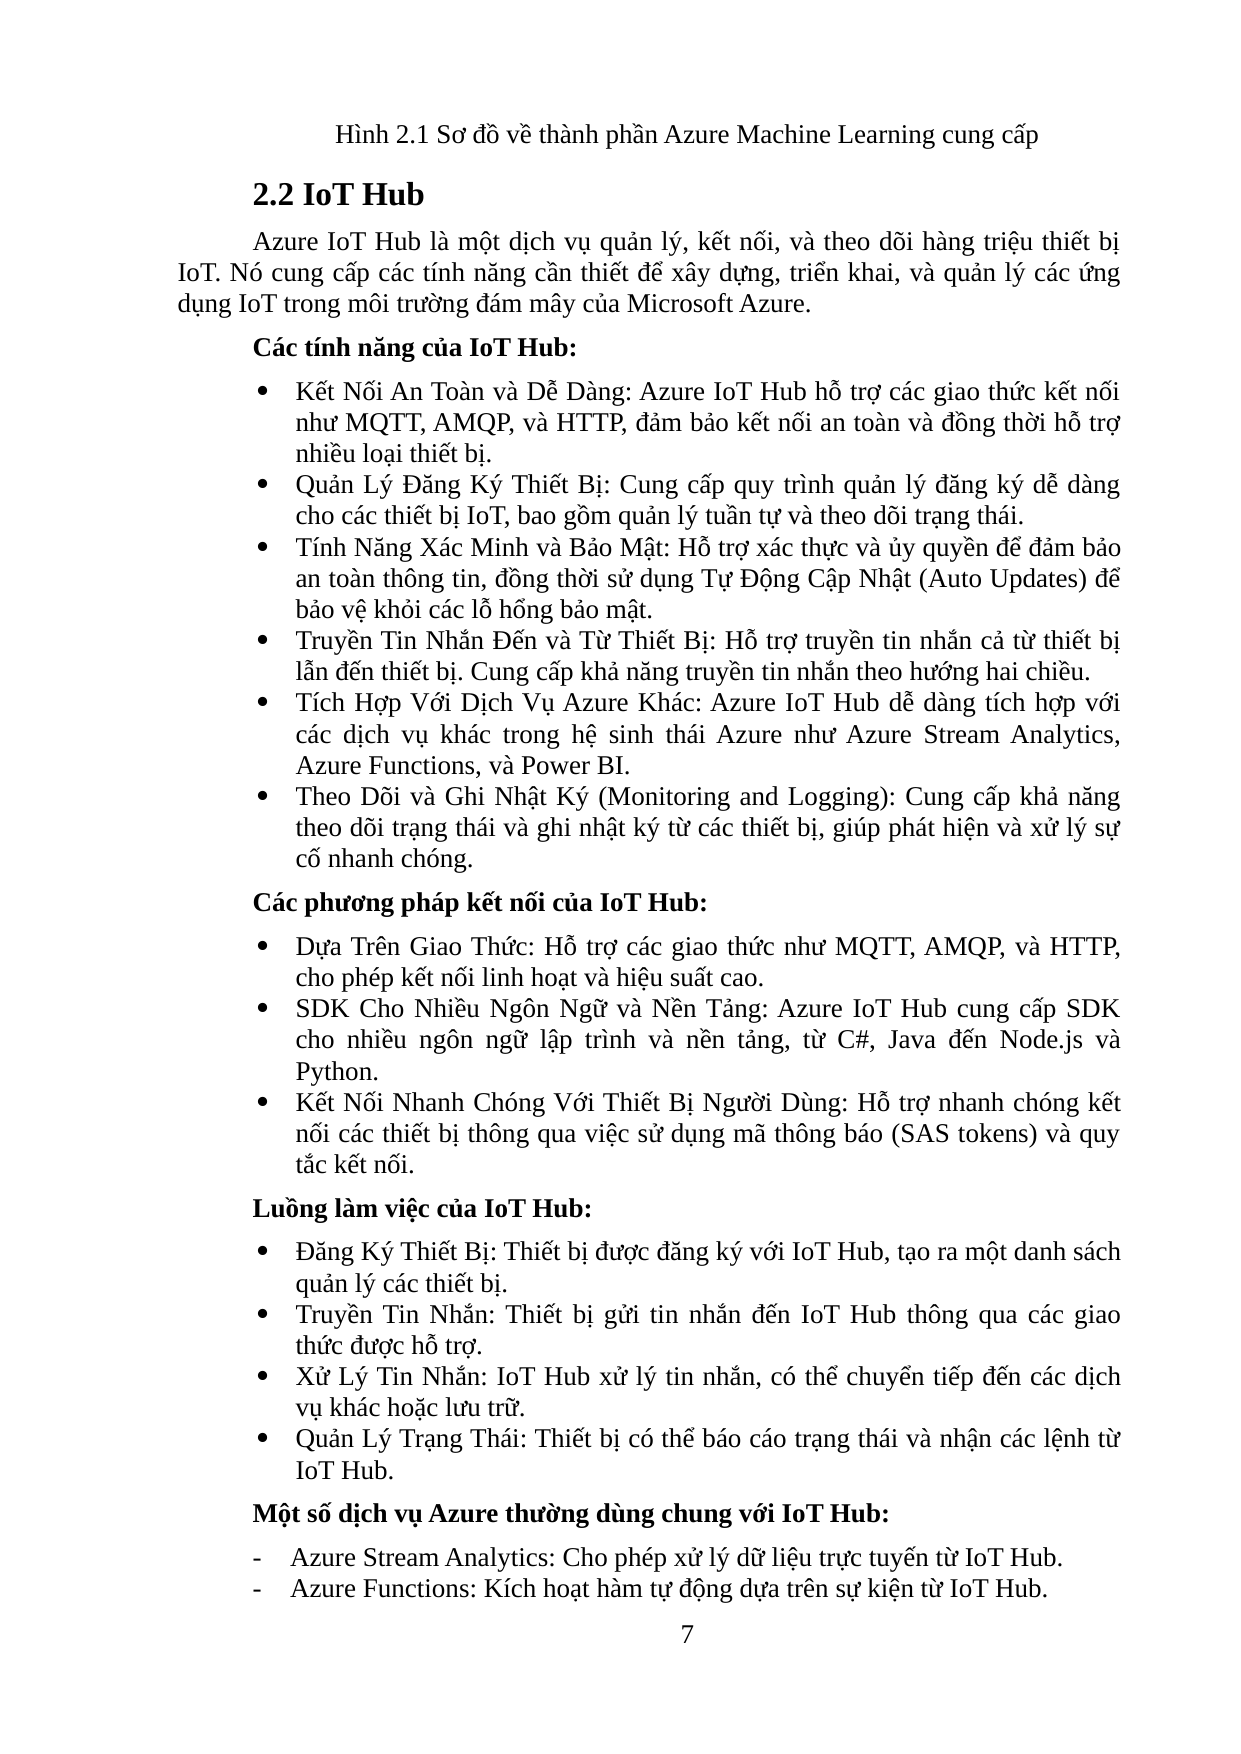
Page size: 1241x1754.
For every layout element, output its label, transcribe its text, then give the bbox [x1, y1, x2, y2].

text Luồng làm việc của IoT Hub: [177, 1192, 1122, 1223]
list Tính Năng Xác Minh và Bảo Mật: Hỗ trợ xác thực và ủy quyền để đảm bảo an toàn thông tin, đồng thời sử dụng Tự Động Cập Nhật (Auto Updates) để bảo vệ khỏi các lỗ hổng bảo mật. [258, 531, 1122, 624]
text Các tính năng của IoT Hub: [177, 331, 1122, 362]
text Azure IoT Hub là một dịch vụ quản lý, kết nối, và theo dõi hàng triệu thiết bị IoT. Nó cung cấp các tính năng cần thiết để xây dựng, triển khai, và quản lý các ứng dụng IoT trong môi trường đám mây của Microsoft Azure. [177, 225, 1122, 318]
list Truyền Tin Nhắn: Thiết bị gửi tin nhắn đến IoT Hub thông qua các giao thức được hỗ trợ. [258, 1298, 1122, 1360]
list Azure Functions: Kích hoạt hàm tự động dựa trên sự kiện từ IoT Hub. [252, 1572, 1122, 1603]
list Quản Lý Trạng Thái: Thiết bị có thể báo cáo trạng thái và nhận các lệnh từ IoT Hub. [258, 1423, 1122, 1485]
list Kết Nối Nhanh Chóng Với Thiết Bị Người Dùng: Hỗ trợ nhanh chóng kết nối các thiết bị thông qua việc sử dụng mã thông báo (SAS tokens) và quy tắc kết nối. [258, 1086, 1122, 1179]
list Tích Hợp Với Dịch Vụ Azure Khác: Azure IoT Hub dễ dàng tích hợp với các dịch vụ khác trong hệ sinh thái Azure như Azure Stream Analytics, Azure Functions, và Power BI. [258, 687, 1122, 780]
list Kết Nối An Toàn và Dễ Dàng: Azure IoT Hub hỗ trợ các giao thức kết nối như MQTT, AMQP, và HTTP, đảm bảo kết nối an toàn và đồng thời hỗ trợ nhiều loại thiết bị. [258, 375, 1122, 468]
text Hình 2.1 Sơ đồ về thành phần Azure Machine Learning cung cấp [252, 118, 1122, 149]
list Quản Lý Đăng Ký Thiết Bị: Cung cấp quy trình quản lý đăng ký dễ dàng cho các thiết bị IoT, bao gồm quản lý tuần tự và theo dõi trạng thái. [258, 468, 1122, 531]
list Azure Stream Analytics: Cho phép xử lý dữ liệu trực tuyến từ IoT Hub. [252, 1541, 1122, 1572]
list Đăng Ký Thiết Bị: Thiết bị được đăng ký với IoT Hub, tạo ra một danh sách quản lý các thiết bị. [258, 1235, 1122, 1298]
text Các phương pháp kết nối của IoT Hub: [177, 886, 1122, 917]
list Truyền Tin Nhắn Đến và Từ Thiết Bị: Hỗ trợ truyền tin nhắn cả từ thiết bị lẫn đến thiết bị. Cung cấp khả năng truyền tin nhắn theo hướng hai chiều. [258, 624, 1122, 687]
list Theo Dõi và Ghi Nhật Ký (Monitoring and Logging): Cung cấp khả năng theo dõi trạng thái và ghi nhật ký từ các thiết bị, giúp phát hiện và xử lý sự cố nhanh chóng. [258, 780, 1122, 874]
list Dựa Trên Giao Thức: Hỗ trợ các giao thức như MQTT, AMQP, và HTTP, cho phép kết nối linh hoạt và hiệu suất cao. [258, 930, 1122, 992]
list SDK Cho Nhiều Ngôn Ngữ và Nền Tảng: Azure IoT Hub cung cấp SDK cho nhiều ngôn ngữ lập trình và nền tảng, từ C#, Java đến Node.js và Python. [258, 992, 1122, 1086]
text Một số dịch vụ Azure thường dùng chung với IoT Hub: [177, 1497, 1122, 1529]
list Xử Lý Tin Nhắn: IoT Hub xử lý tin nhắn, có thể chuyển tiếp đến các dịch vụ khác hoặc lưu trữ. [258, 1360, 1122, 1423]
subtitle 2.2 IoT Hub [177, 174, 1122, 213]
